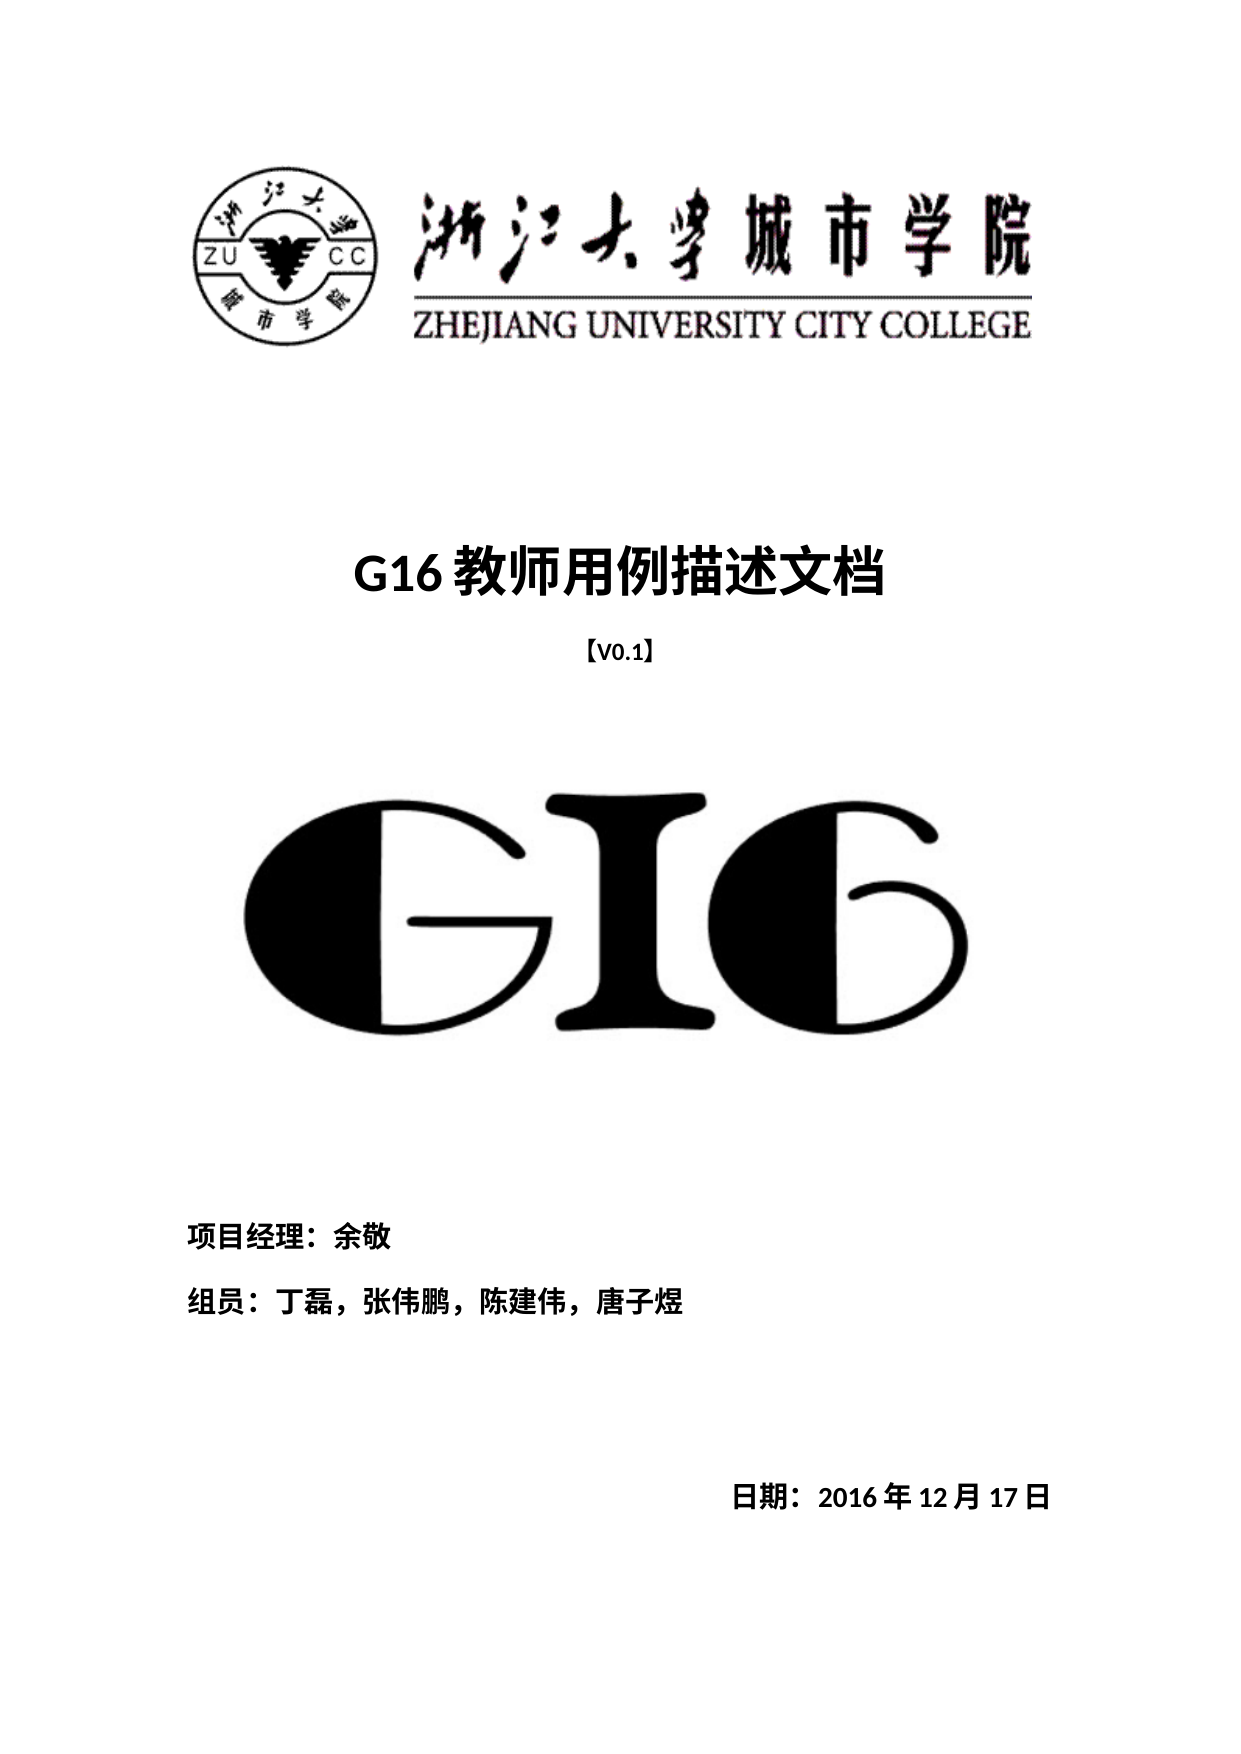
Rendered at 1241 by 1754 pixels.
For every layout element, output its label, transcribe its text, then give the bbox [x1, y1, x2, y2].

picture [187, 162, 1032, 351]
text 项目经理：余敬 [187, 1202, 1053, 1267]
text 【V0.1】 [187, 617, 1053, 682]
picture [187, 747, 997, 1061]
text 组员：丁磊，张伟鹏，陈建伟，唐子煜 [187, 1267, 1053, 1332]
text G16教师用例描述文档 [187, 519, 1053, 617]
text 日期：2016年12月17日 [187, 1462, 1053, 1527]
